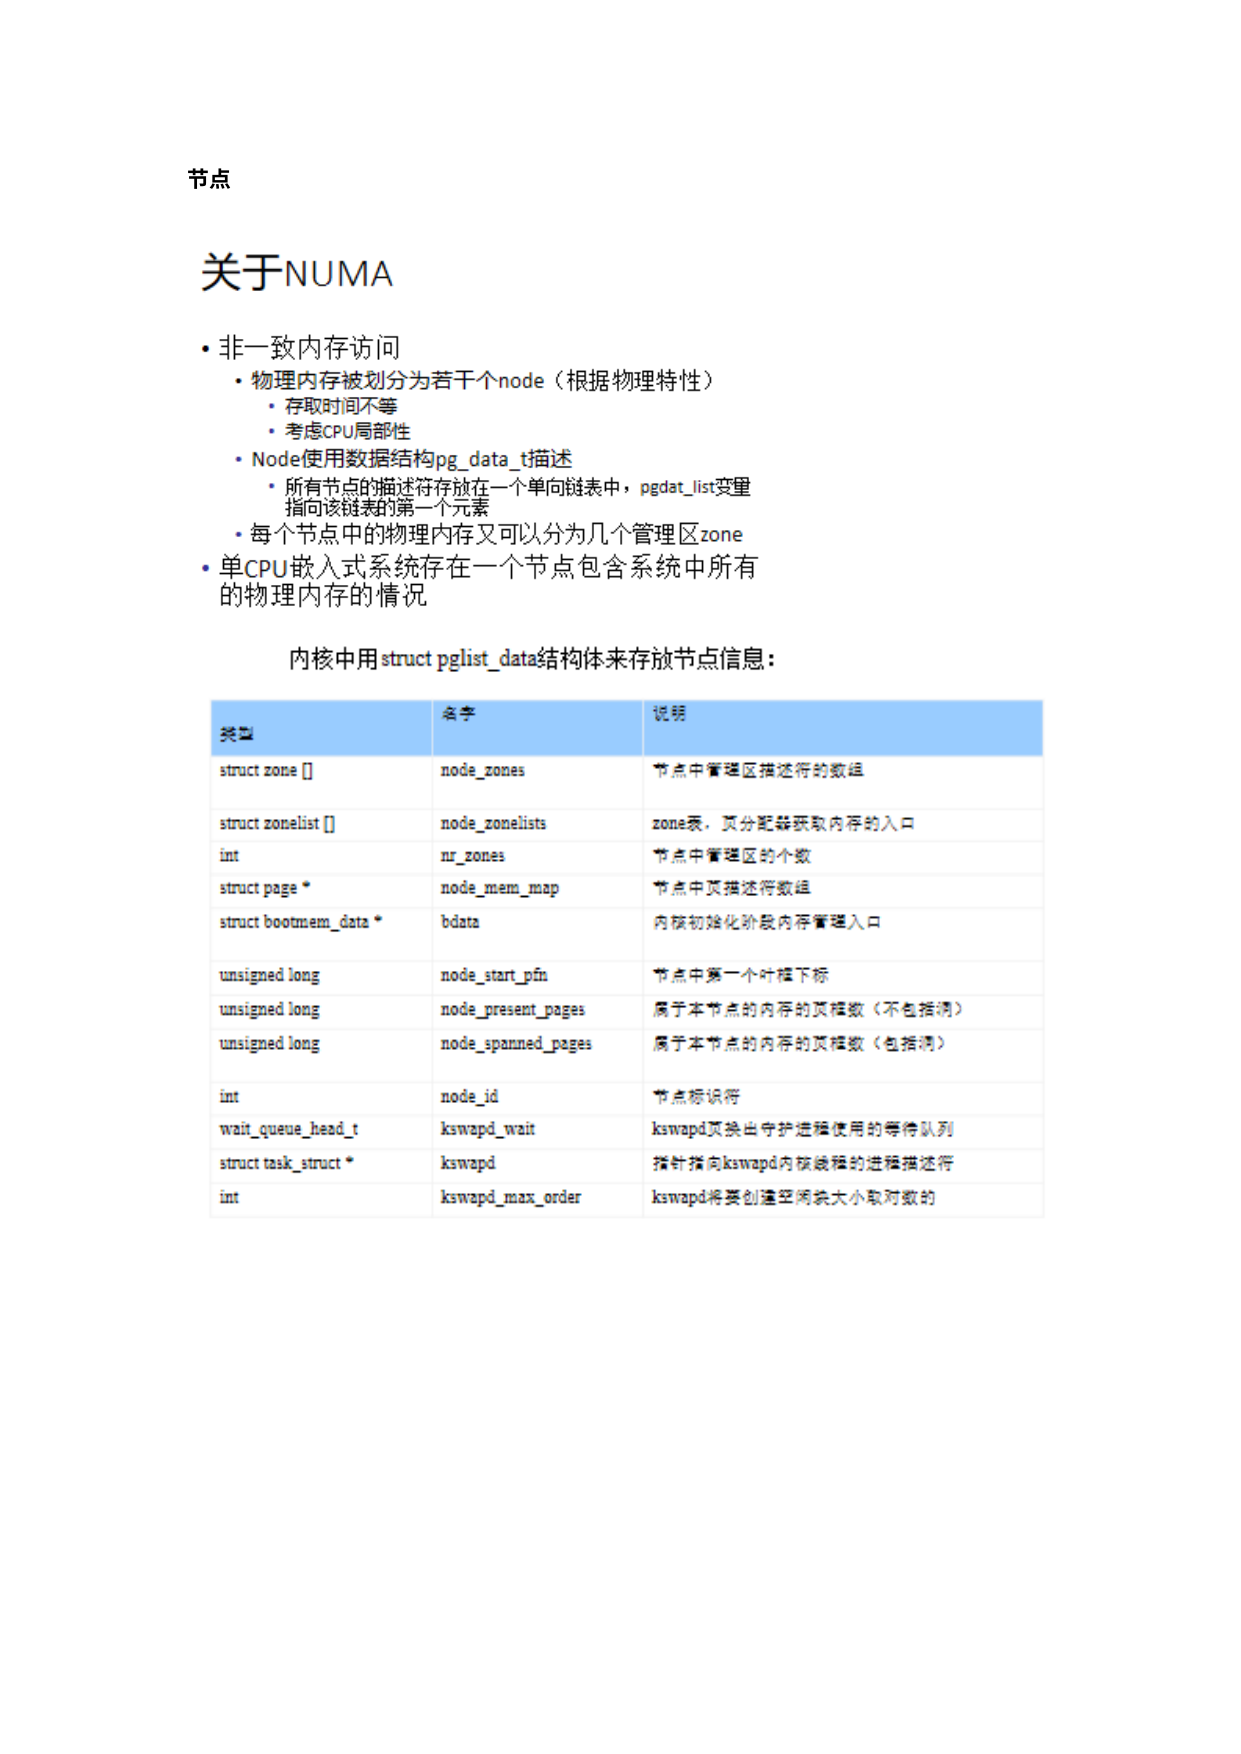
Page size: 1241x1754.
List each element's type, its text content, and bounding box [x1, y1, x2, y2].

picture [187, 634, 1047, 1232]
picture [187, 244, 785, 631]
subtitle 节点 [187, 162, 1053, 194]
